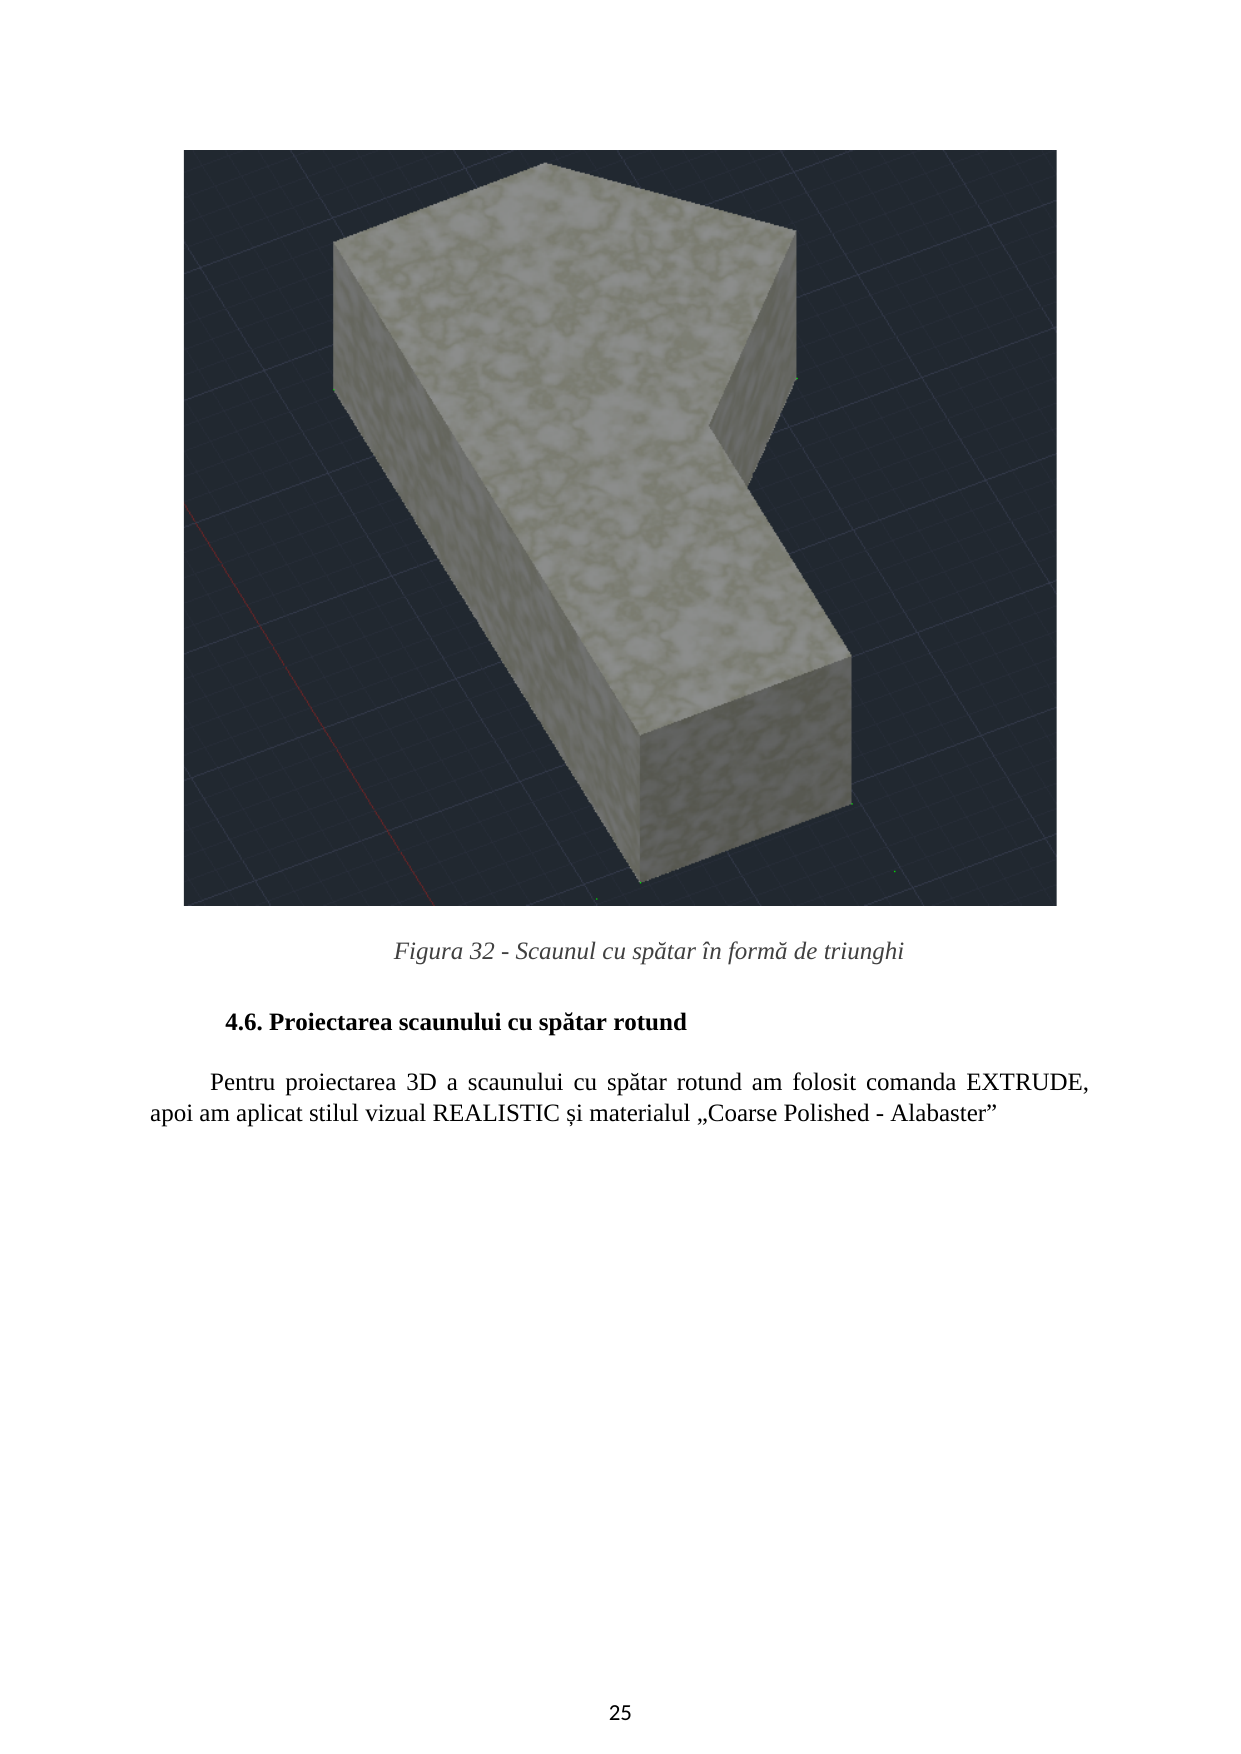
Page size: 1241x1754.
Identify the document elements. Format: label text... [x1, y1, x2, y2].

text Pentru proiectarea 3D a scaunului cu spătar rotund am folosit comanda EXTRUDE, apoi am aplicat stilul vizual REALISTIC și materialul „Coarse Polished - Alabaster” [150, 1067, 1090, 1127]
subtitle 4.6. Proiectarea scaunului cu spătar rotund [225, 1007, 1090, 1035]
picture [183, 150, 1057, 906]
